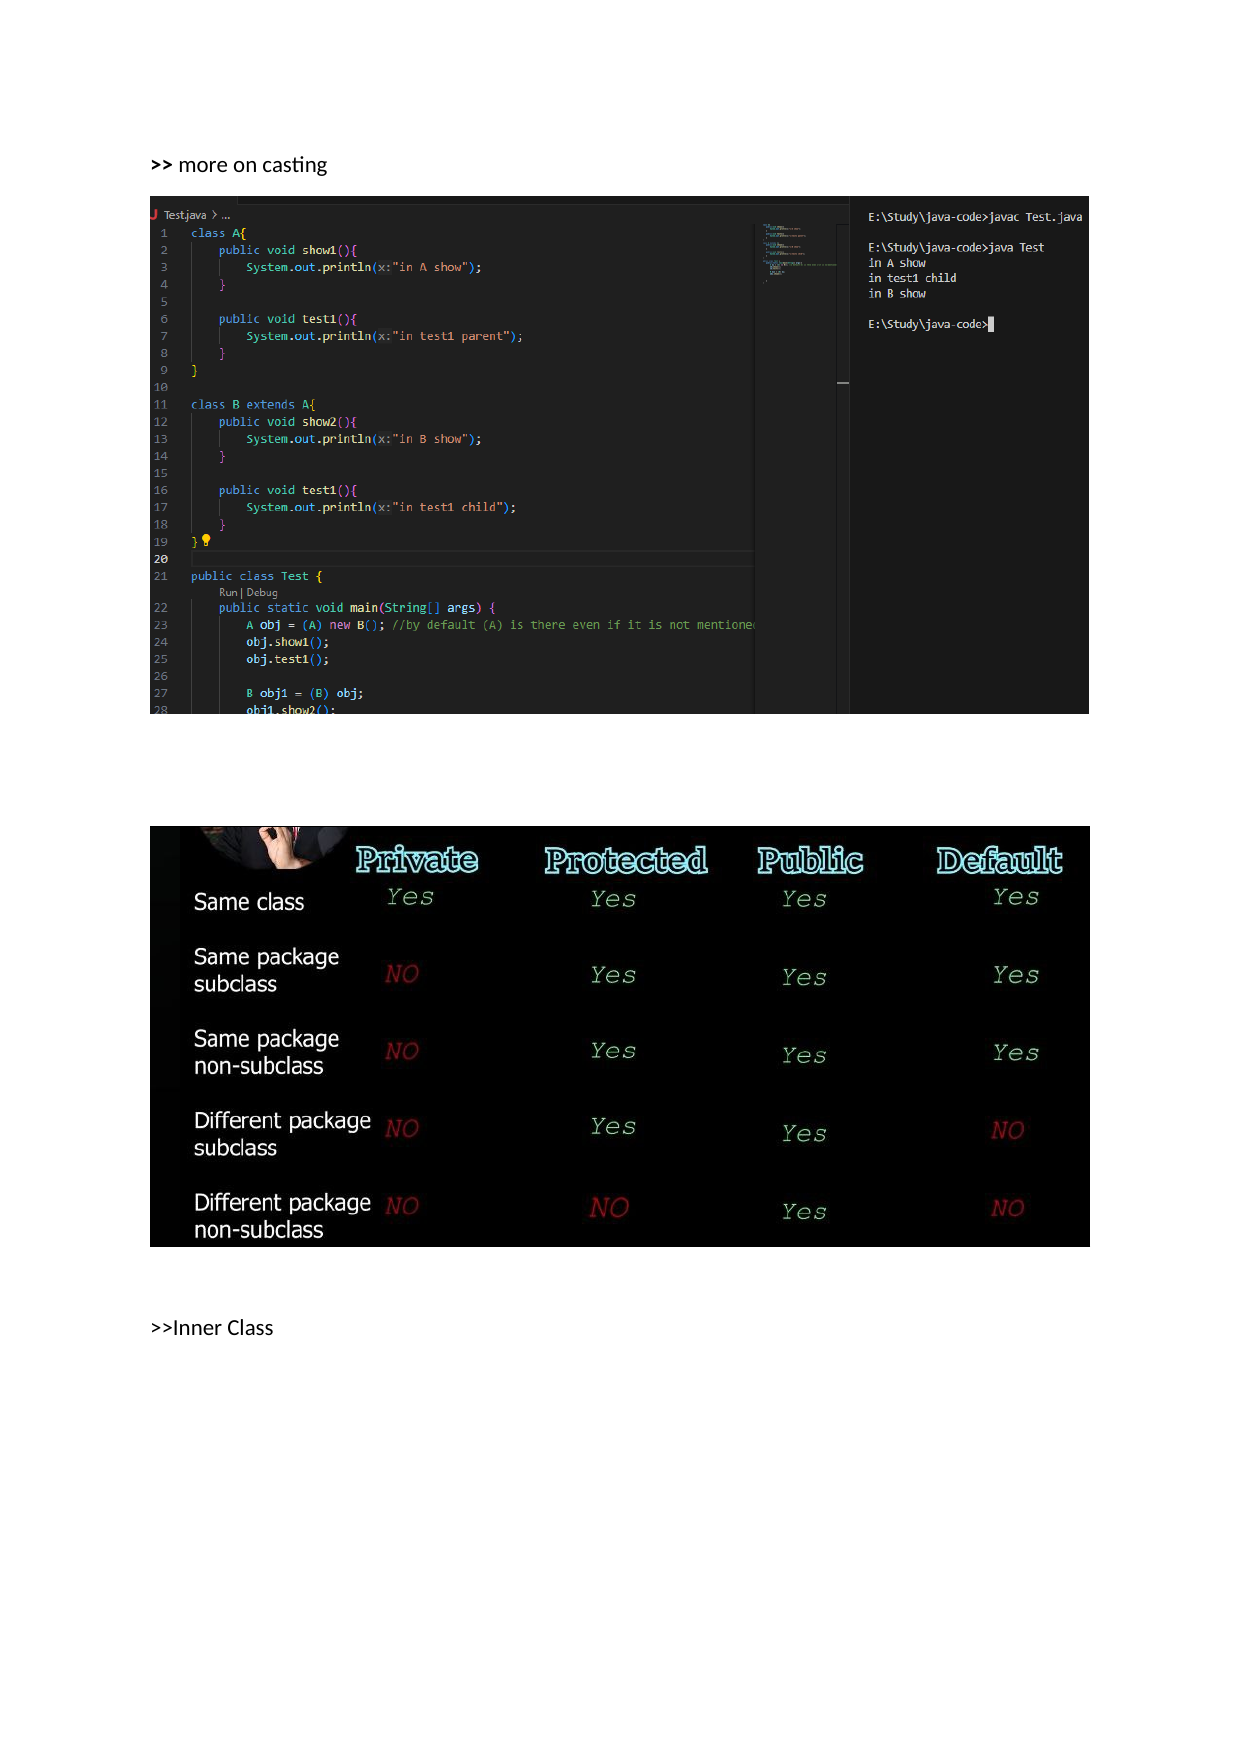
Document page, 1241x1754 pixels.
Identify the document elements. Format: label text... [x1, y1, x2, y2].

picture [150, 196, 1089, 714]
picture [150, 827, 1090, 1246]
text >> more on casting [150, 150, 1090, 178]
text >>Inner Class [150, 1313, 1090, 1341]
